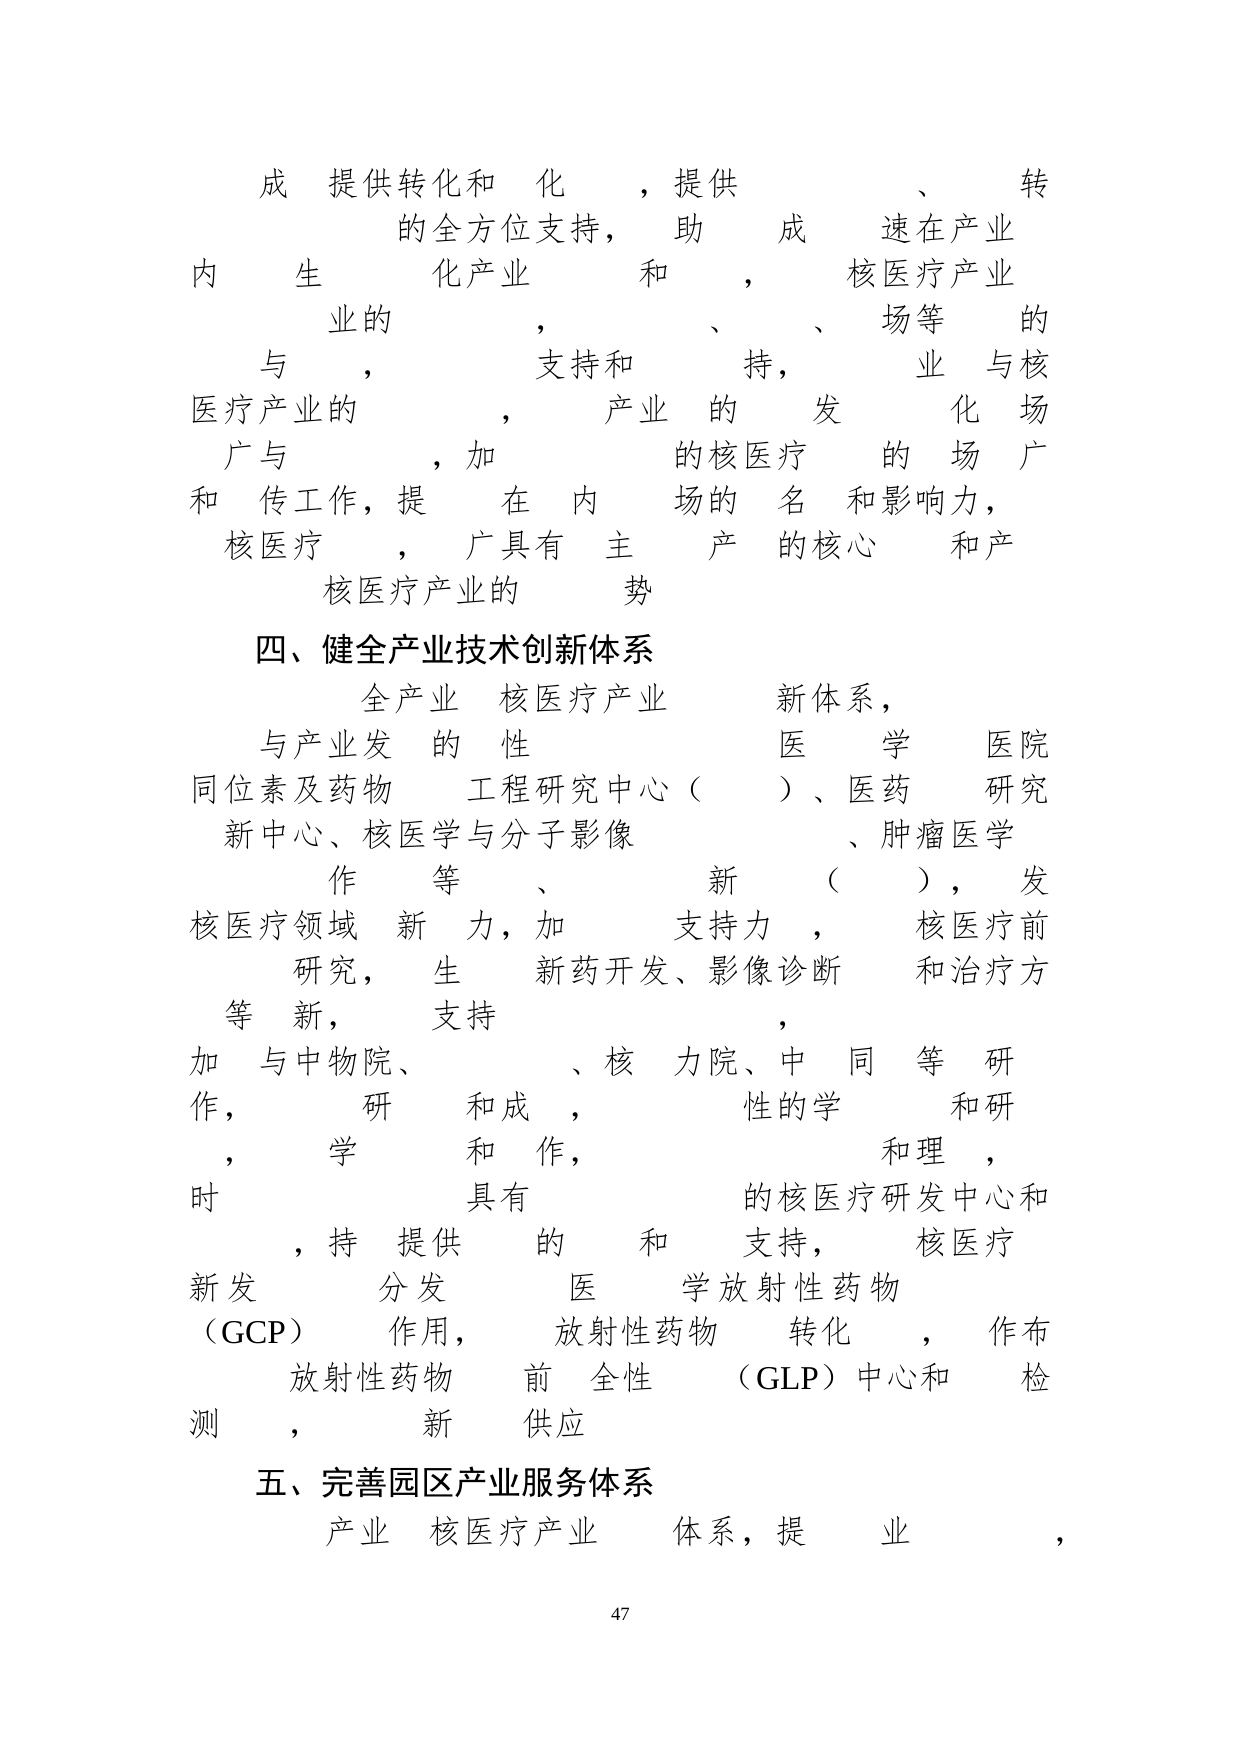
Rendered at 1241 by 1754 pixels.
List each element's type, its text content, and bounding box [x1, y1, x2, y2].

subtitle 五、完善园区产业服务体系 [187, 1444, 1053, 1507]
subtitle 四、健全产业技术创新体系 [187, 611, 1053, 674]
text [187, 1507, 1053, 1552]
text 建立健全产业园核医疗产业技术创新体系，推动技术进步与产业发展的良性循环。联动西南医科大学附属医院同位素及药物国家工程研究中心（共建）、医药基础研究创新中心、核医学与分子影像四川省实验室、肿瘤医学国际科技合作基地等国家、省部级创新平台（基地），激发核医疗领域创新活力，加大资金支持力度，聚焦核医疗前沿技术研究，催生本土新药开发、影像诊断技术和治疗方法等创新，鼓励支持省级平台争优争先，争创国家级平台。加强与中物院、川大华西、核动力院、中国同辐等科研合作，共享科研资源和成果，组织国际性的学术会议和研讨会，促进学术交流和合作，引入国际先进技术和理念，适时建立或联合建立具有国际先进水平的核医疗研发中心和实验室，持续提供先进的设备和技术支持，促进核医疗创新发展。充分发挥西南医科大学放射性药物临床试验（GCP）平台作用，促进放射性药物项目转化落地，协作布局建设放射性药物临床前安全性评价（GLP）中心和相关检测平台，完善创新服务供应链。 [187, 674, 1053, 1444]
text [187, 158, 1053, 611]
